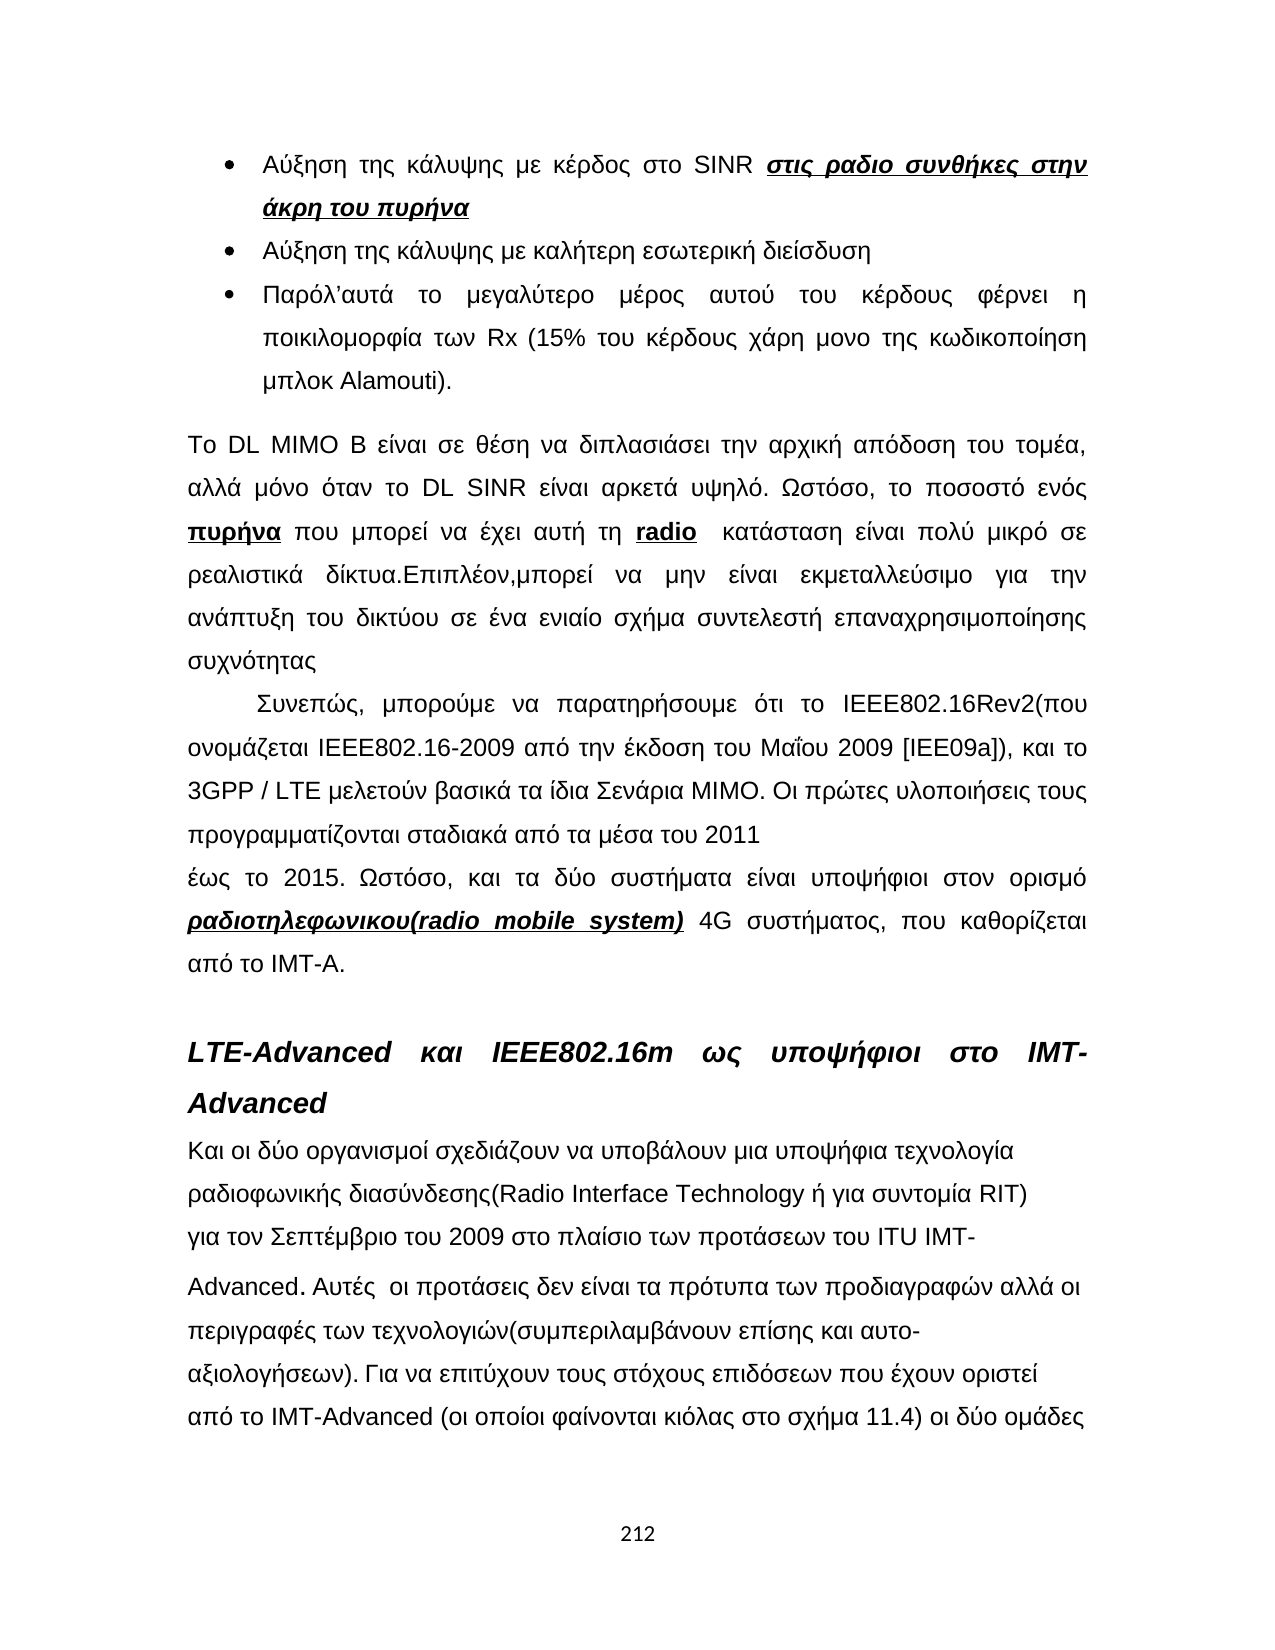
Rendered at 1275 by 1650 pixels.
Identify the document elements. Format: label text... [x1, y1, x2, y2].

text έως το 2015. Ωστόσο, και τα δύο συστήματα είναι υποψήφιοι στον ορισμό ραδιοτηλεφωνικου(radio mobile system) 4G συστήματος, που καθορίζεται από το IMT-A. [187, 863, 1087, 978]
list Αύξηση της κάλυψης με καλήτερη εσωτερική διείσδυση [225, 236, 1087, 265]
list Αύξηση της κάλυψης με κέρδος στο SINR στις ραδιο συνθήκες στην άκρη του πυρήνα [225, 150, 1087, 222]
list Παρόλ’αυτά το μεγαλύτερο μέρος αυτού του κέρδους φέρνει η ποικιλομορφία των Rx (15% του κέρδους χάρη μονο της κωδικοποίηση μπλοκ Alamouti). [225, 279, 1087, 395]
text Το DL MIMO B είναι σε θέση να διπλασιάσει την αρχική απόδοση του τομέα, αλλά μόνο όταν το DL SINR είναι αρκετά υψηλό. Ωστόσο, το ποσοστό ενός πυρήνα που μπορεί να έχει αυτή τη radio κατάσταση είναι πολύ μικρό σε ρεαλιστικά δίκτυα.Επιπλέον,μπορεί να μην είναι εκμεταλλεύσιμο για την ανάπτυξη του δικτύου σε ένα ενιαίο σχήμα συντελεστή επαναχρησιμοποίησης συχνότητας [187, 430, 1087, 675]
text Και οι δύο οργανισμοί σχεδιάζουν να υποβάλουν μια υποψήφια τεχνολογία ραδιοφωνικής διασύνδεσης(Radio Interface Technology ή για συντομία RIT) [187, 1136, 1087, 1208]
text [187, 1222, 1087, 1431]
text Συνεπώς, μπορούμε να παρατηρήσουμε ότι το IEEE802.16Rev2(που ονομάζεται IEEE802.16-2009 από την έκδοση του Μαΐου 2009 [IEE09a]), και το 3GPP / LTE μελετούν βασικά τα ίδια Σενάρια MIMO. Οι πρώτες υλοποιήσεις τους προγραμματίζονται σταδιακά από τα μέσα του 2011 [187, 689, 1087, 848]
text LTE-Advanced και IEEE802.16m ως υποψήφιοι στο IMT-Advanced [187, 1035, 1087, 1119]
